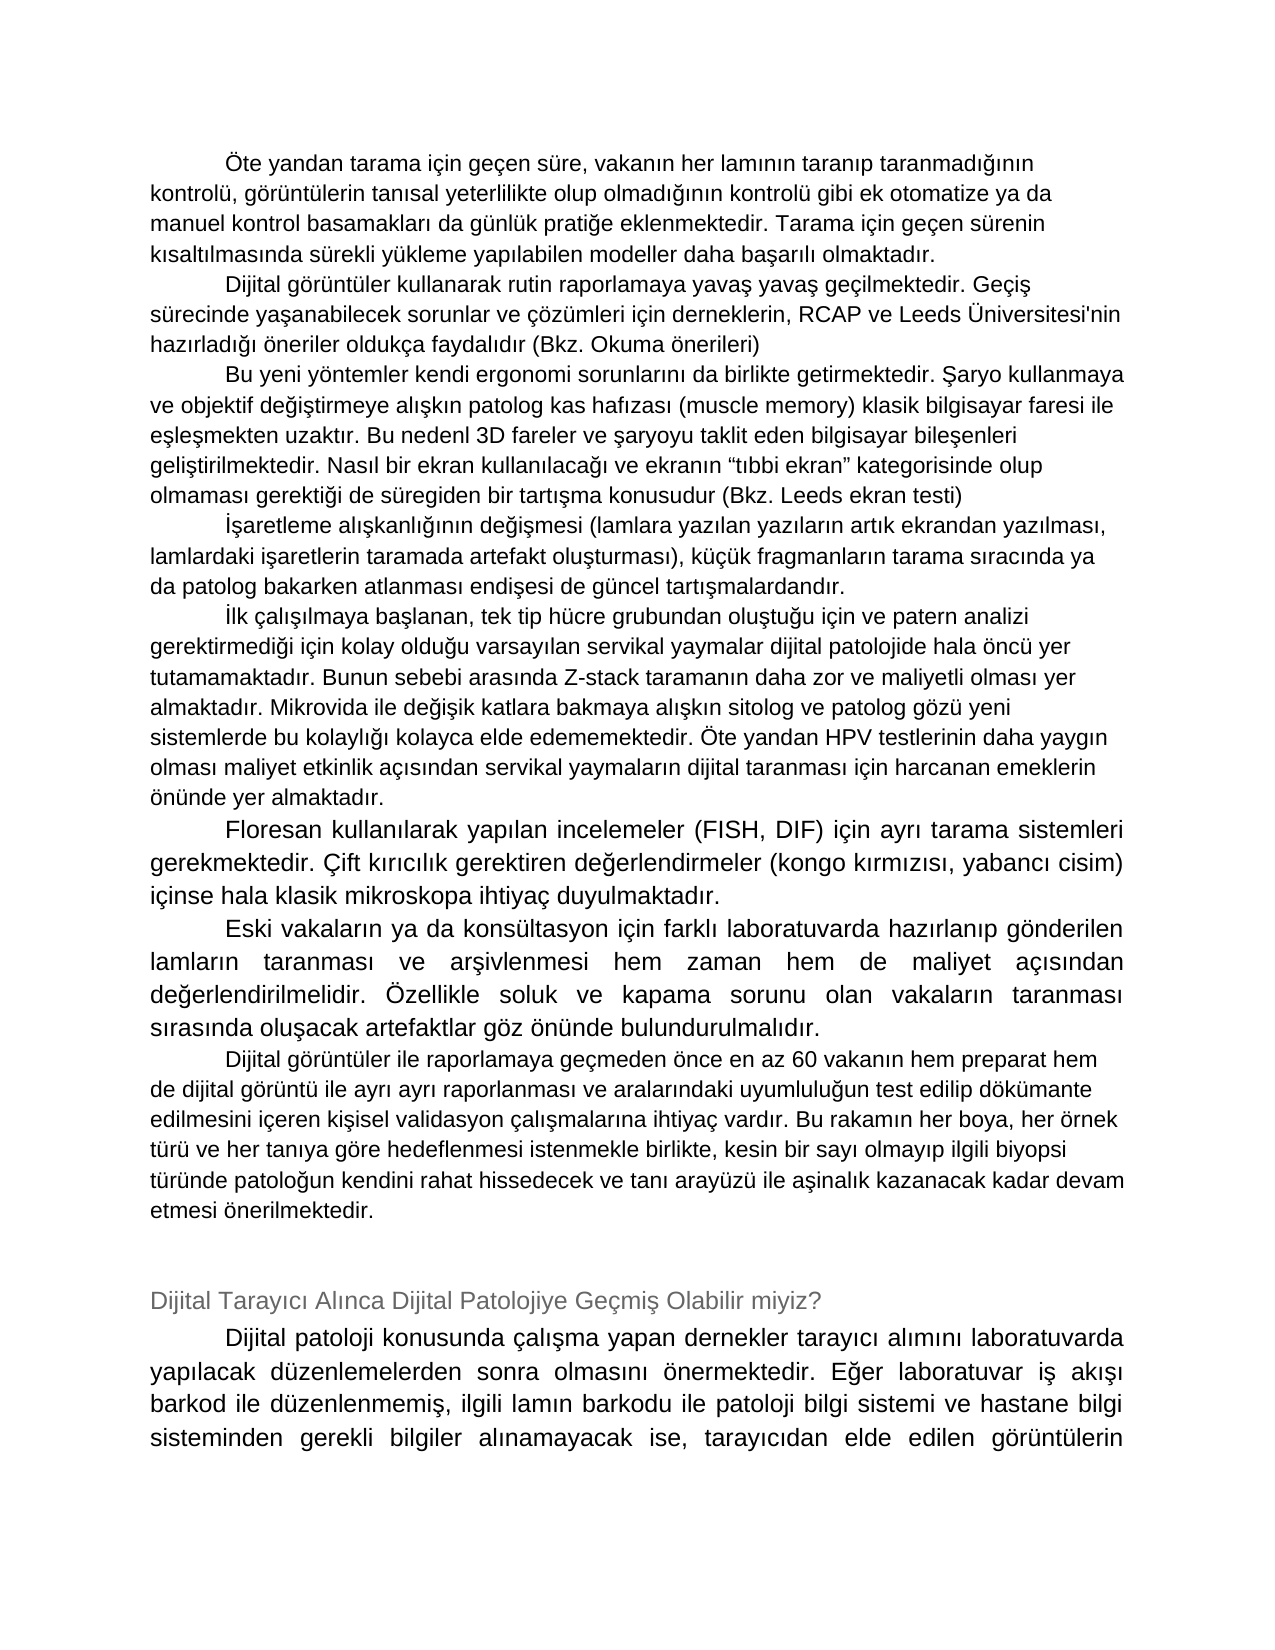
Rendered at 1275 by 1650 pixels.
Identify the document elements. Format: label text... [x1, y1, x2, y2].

subtitle Dijital Tarayıcı Alınca Dijital Patolojiye Geçmiş Olabilir miyiz? [150, 1286, 1125, 1315]
text Dijital görüntüler ile raporlamaya geçmeden önce en az 60 vakanın hem preparat hem de dijital görüntü ile ayrı ayrı raporlanması ve aralarındaki uyumluluğun test edilip dökümante edilmesini içeren kişisel validasyon çalışmalarına ihtiyaç vardır. Bu rakamın her boya, her örnek türü ve her tanıya göre hedeflenmesi istenmekle birlikte, kesin bir sayı olmayıp ilgili biyopsi türünde patoloğun kendini rahat hissedecek ve tanı arayüzü ile aşinalık kazanacak kadar devam etmesi önerilmektedir. [150, 1046, 1125, 1223]
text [150, 1323, 1125, 1451]
text Öte yandan tarama için geçen süre, vakanın her lamının taranıp taranmadığının kontrolü, görüntülerin tanısal yeterlilikte olup olmadığının kontrolü gibi ek otomatize ya da manuel kontrol basamakları da günlük pratiğe eklenmektedir. Tarama için geçen sürenin kısaltılmasında sürekli yükleme yapılabilen modeller daha başarılı olmaktadır. [150, 150, 1125, 267]
text Dijital görüntüler kullanarak rutin raporlamaya yavaş yavaş geçilmektedir. Geçiş sürecinde yaşanabilecek sorunlar ve çözümleri için derneklerin, RCAP ve Leeds Üniversitesi'nin hazırladığı öneriler oldukça faydalıdır (Bkz. Okuma önerileri) [150, 271, 1125, 358]
text Eski vakaların ya da konsültasyon için farklı laboratuvarda hazırlanıp gönderilen lamların taranması ve arşivlenmesi hem zaman hem de maliyet açısından değerlendirilmelidir. Özellikle soluk ve kapama sorunu olan vakaların taranması sırasında oluşacak artefaktlar göz önünde bulundurulmalıdır. [150, 914, 1125, 1041]
text İşaretleme alışkanlığının değişmesi (lamlara yazılan yazıların artık ekrandan yazılması, lamlardaki işaretlerin taramada artefakt oluşturması), küçük fragmanların tarama sıracında ya da patolog bakarken atlanması endişesi de güncel tartışmalardandır. [150, 512, 1125, 599]
text Floresan kullanılarak yapılan incelemeler (FISH, DIF) için ayrı tarama sistemleri gerekmektedir. Çift kırıcılık gerektiren değerlendirmeler (kongo kırmızısı, yabancı cisim) içinse hala klasik mikroskopa ihtiyaç duyulmaktadır. [150, 814, 1125, 909]
text Bu yeni yöntemler kendi ergonomi sorunlarını da birlikte getirmektedir. Şaryo kullanmaya ve objektif değiştirmeye alışkın patolog kas hafızası (muscle memory) klasik bilgisayar faresi ile eşleşmekten uzaktır. Bu nedenl 3D fareler ve şaryoyu taklit eden bilgisayar bileşenleri geliştirilmektedir. Nasıl bir ekran kullanılacağı ve ekranın “tıbbi ekran” kategorisinde olup olmaması gerektiği de süregiden bir tartışma konusudur (Bkz. Leeds ekran testi) [150, 361, 1125, 509]
text İlk çalışılmaya başlanan, tek tip hücre grubundan oluştuğu için ve patern analizi gerektirmediği için kolay olduğu varsayılan servikal yaymalar dijital patolojide hala öncü yer tutamamaktadır. Bunun sebebi arasında Z-stack taramanın daha zor ve maliyetli olması yer almaktadır. Mikrovida ile değişik katlara bakmaya alışkın sitolog ve patolog gözü yeni sistemlerde bu kolaylığı kolayca elde edememektedir. Öte yandan HPV testlerinin daha yaygın olması maliyet etkinlik açısından servikal yaymaların dijital taranması için harcanan emeklerin önünde yer almaktadır. [150, 603, 1125, 811]
